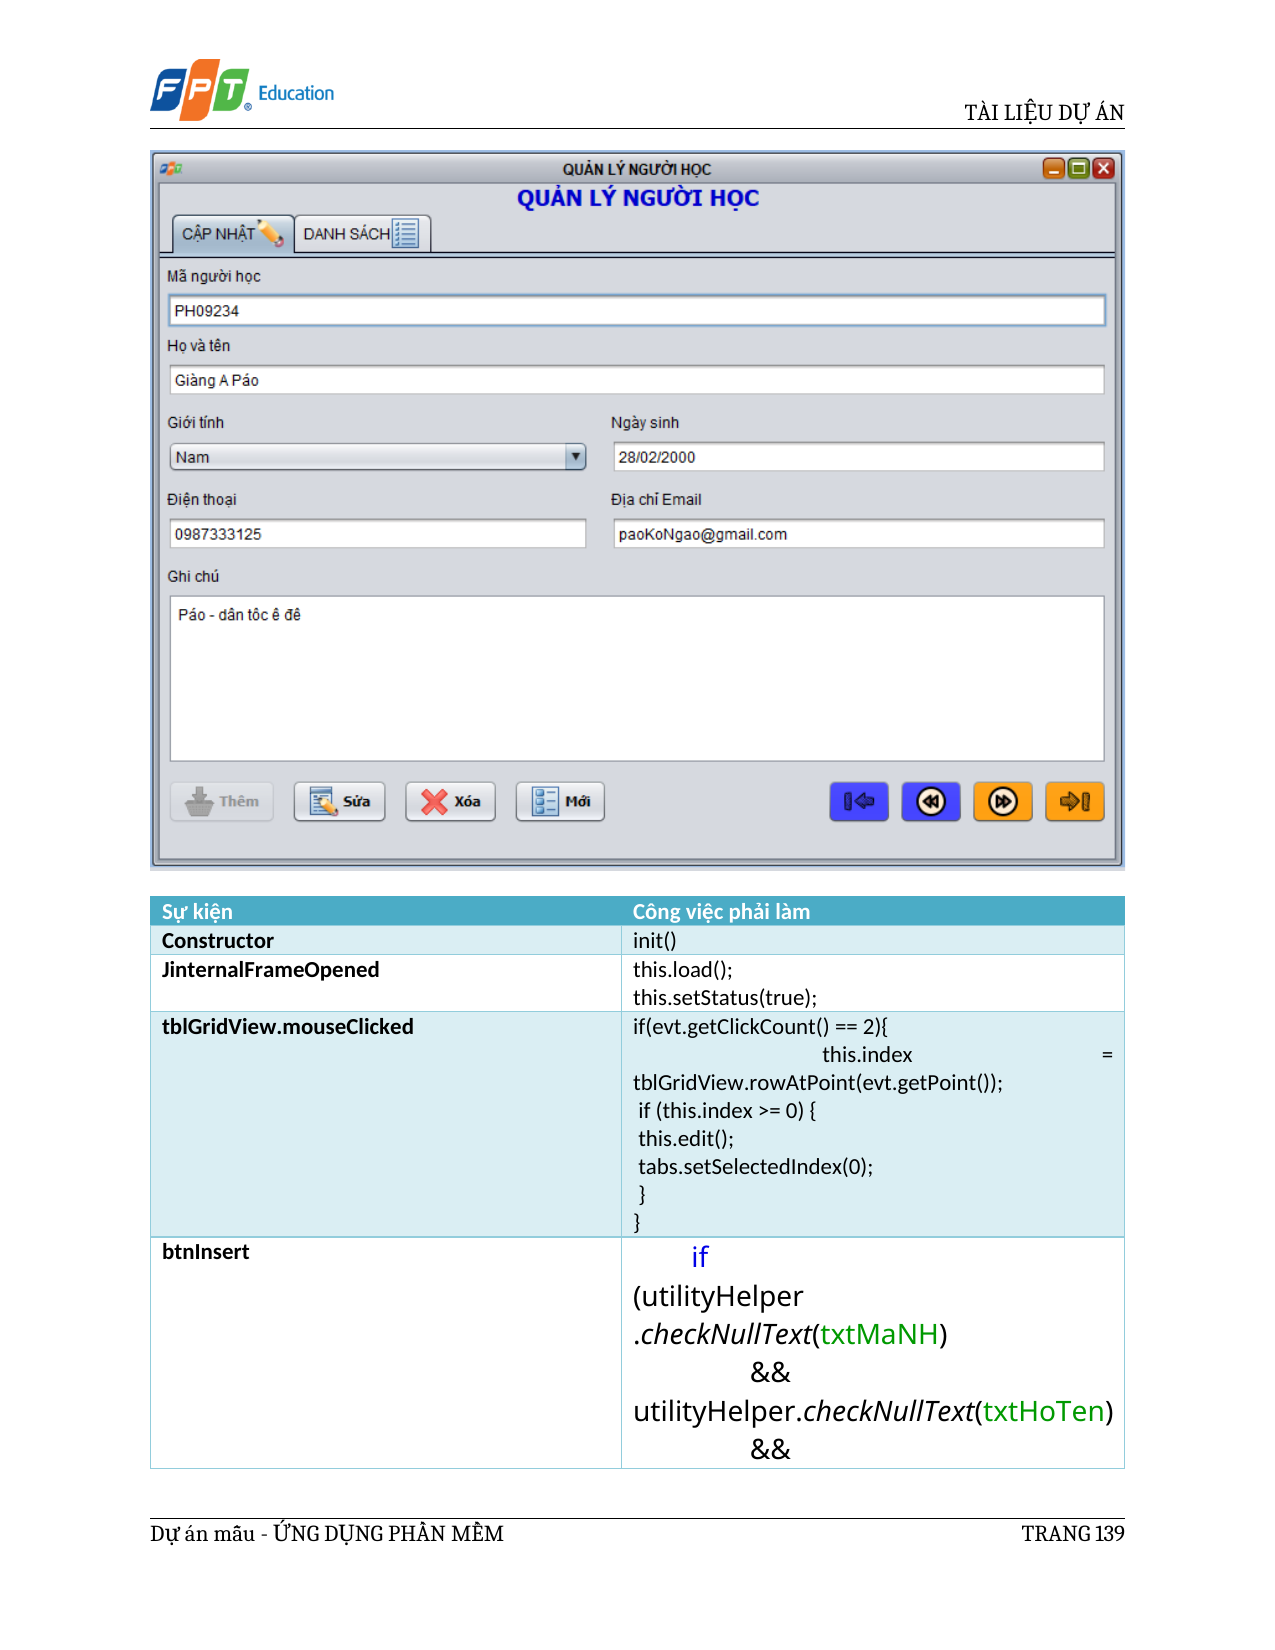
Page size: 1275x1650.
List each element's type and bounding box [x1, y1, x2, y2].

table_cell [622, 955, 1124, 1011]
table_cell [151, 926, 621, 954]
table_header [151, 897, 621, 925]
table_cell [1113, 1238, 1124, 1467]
picture [150, 59, 336, 121]
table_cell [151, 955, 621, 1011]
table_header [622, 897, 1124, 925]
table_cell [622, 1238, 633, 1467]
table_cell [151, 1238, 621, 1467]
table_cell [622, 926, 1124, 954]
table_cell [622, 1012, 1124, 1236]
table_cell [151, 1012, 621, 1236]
picture [150, 150, 1125, 871]
